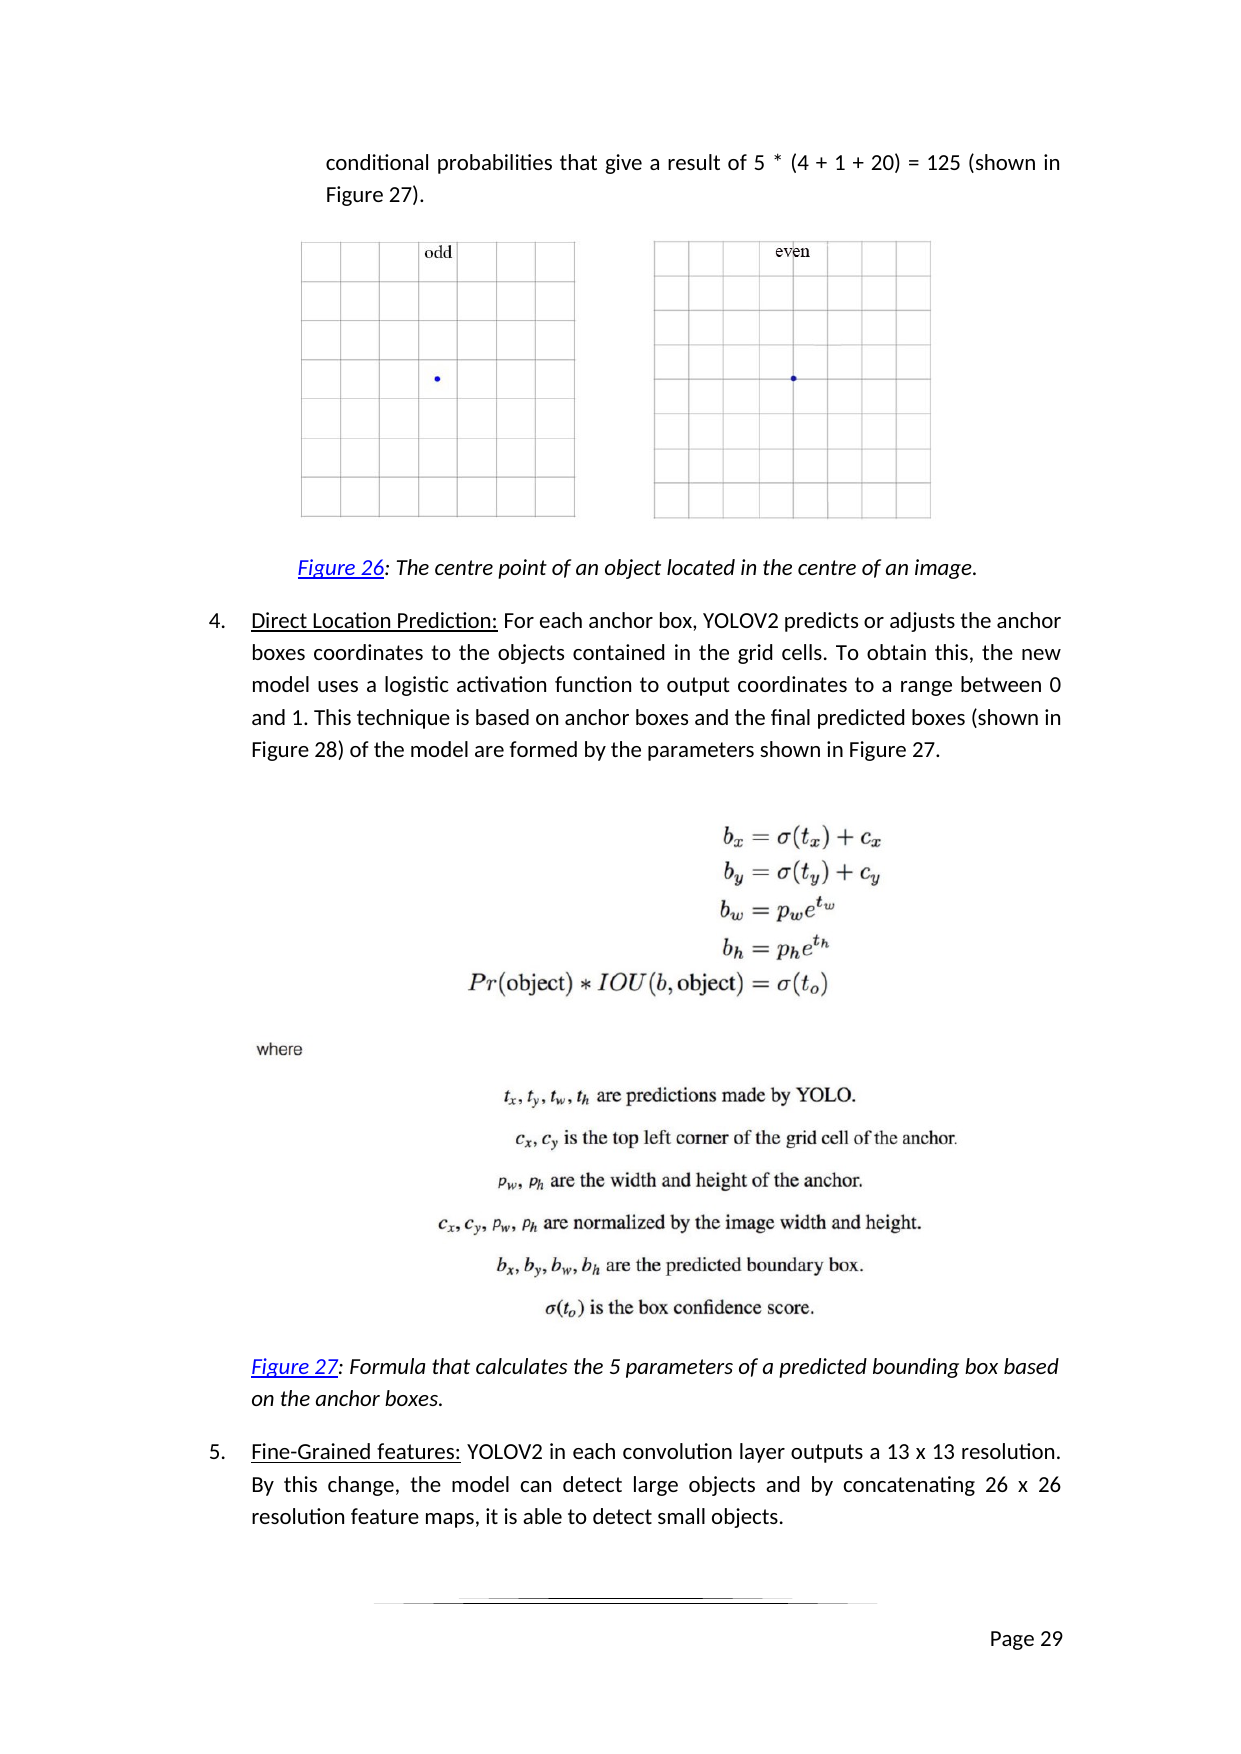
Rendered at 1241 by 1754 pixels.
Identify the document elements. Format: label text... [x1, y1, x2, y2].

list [288, 148, 1063, 208]
text Figure 26: The centre point of an object located in the centre of an image. [177, 553, 1063, 581]
text Figure 27: Formula that calculates the 5 parameters of a predicted bounding box based on the anchor boxes. [251, 1352, 1063, 1412]
picture [299, 232, 941, 529]
text 5. Fine-Grained features: YOLOV2 in each convolution layer outputs a 13 x 13 resolution. By this change, the model can detect large objects and by concatenating 26 x 26 resolution feature maps, it is able to detect small objects. [208, 1437, 1063, 1530]
picture [208, 788, 1021, 1328]
text 4. Direct Location Prediction: For each anchor box, YOLOV2 predicts or adjusts the anchor boxes coordinates to the objects contained in the grid cells. To obtain this, the new model uses a logistic activation function to output coordinates to a range between 0 and 1. This technique is based on anchor boxes and the final predicted boxes (shown in Figure 28) of the model are formed by the parameters shown in Figure 27. [208, 606, 1063, 763]
